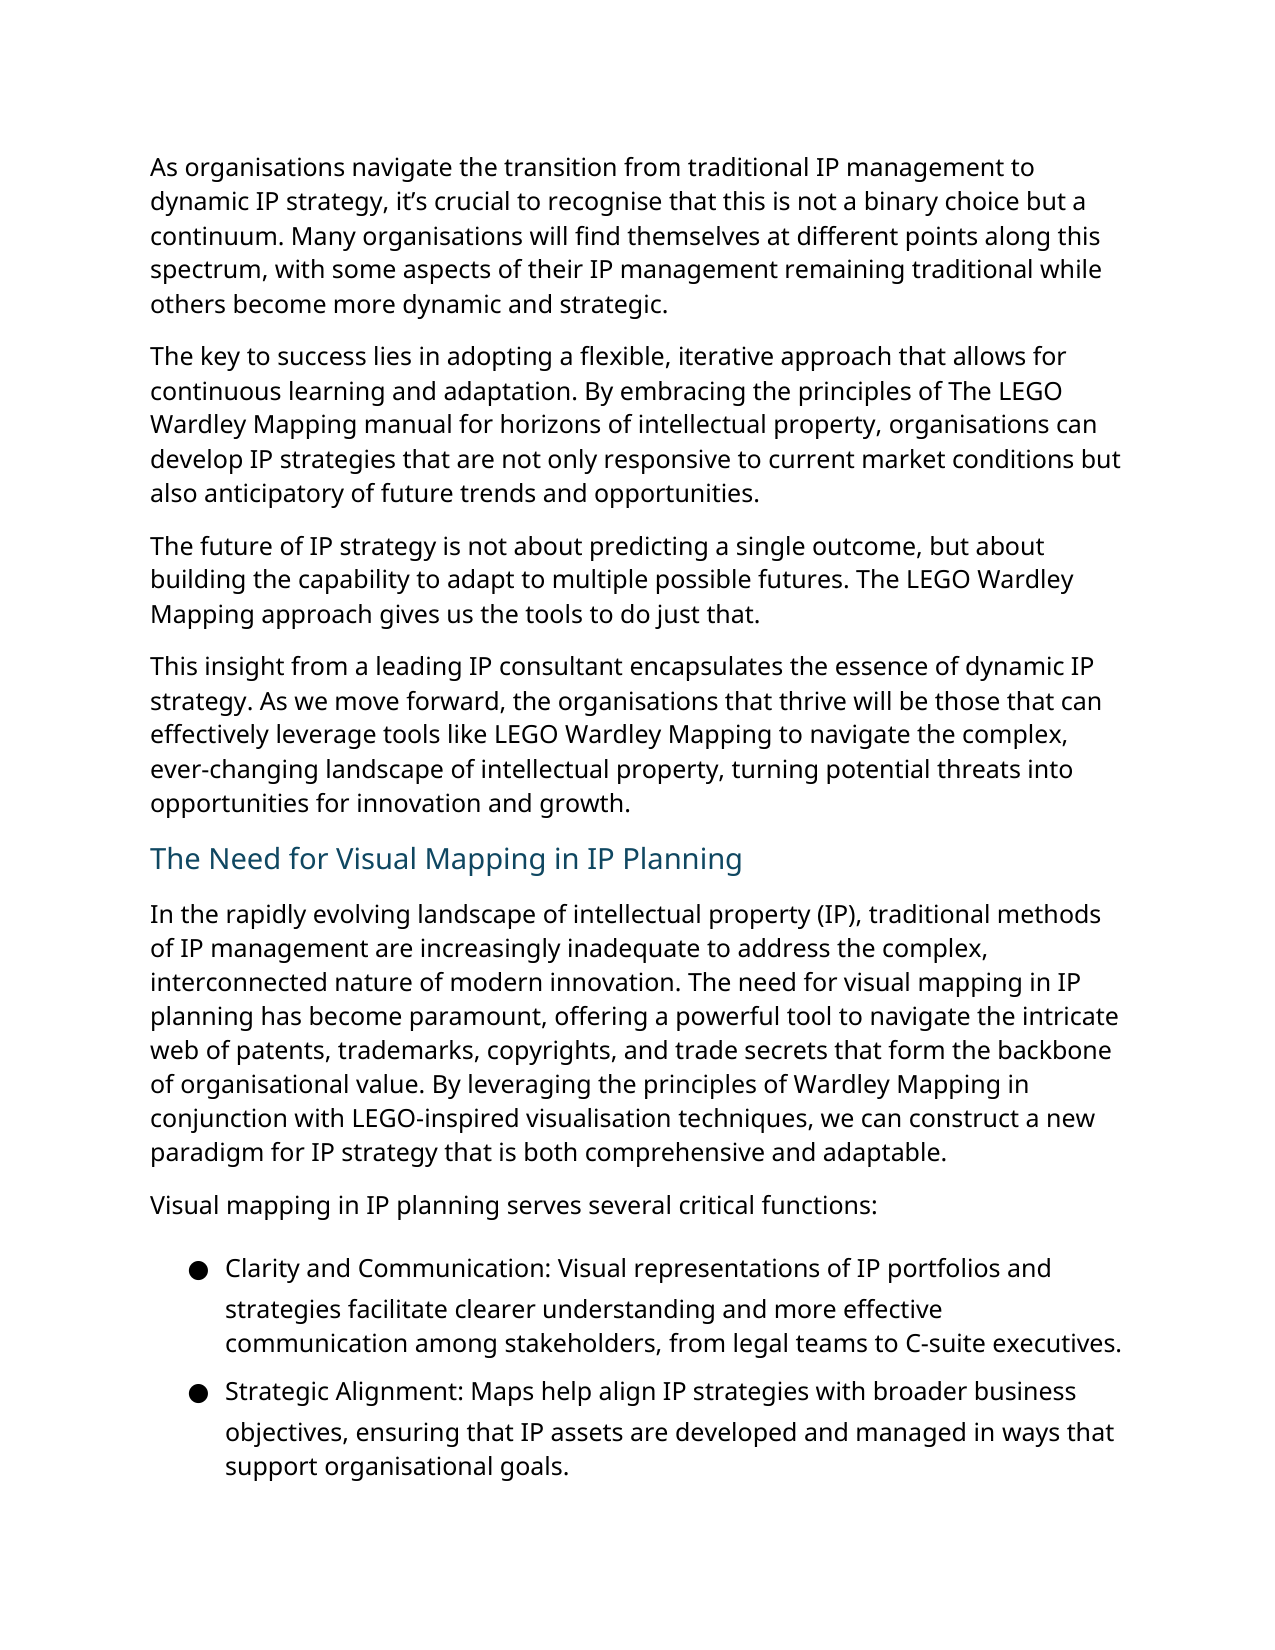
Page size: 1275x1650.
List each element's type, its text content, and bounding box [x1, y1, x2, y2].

list Clarity and Communication: Visual representations of IP portfolios and strategies facilitate clearer understanding and more effective communication among stakeholders, from legal teams to C-suite executives. [187, 1241, 1125, 1360]
text Visual mapping in IP planning serves several critical functions: [150, 1188, 1125, 1222]
text As organisations navigate the transition from traditional IP management to dynamic IP strategy, it’s crucial to recognise that this is not a binary choice but a continuum. Many organisations will find themselves at different points along this spectrum, with some aspects of their IP management remaining traditional while others become more dynamic and strategic. [150, 150, 1125, 320]
subtitle The Need for Visual Mapping in IP Planning [150, 838, 1125, 878]
text The future of IP strategy is not about predicting a single outcome, but about building the capability to adapt to multiple possible futures. The LEGO Wardley Mapping approach gives us the tools to do just that. [150, 528, 1125, 630]
list Strategic Alignment: Maps help align IP strategies with broader business objectives, ensuring that IP assets are developed and managed in ways that support organisational goals. [187, 1364, 1125, 1483]
text The key to success lies in adopting a flexible, iterative approach that allows for continuous learning and adaptation. By embracing the principles of The LEGO Wardley Mapping manual for horizons of intellectual property, organisations can develop IP strategies that are not only responsive to current market conditions but also anticipatory of future trends and opportunities. [150, 339, 1125, 509]
text This insight from a leading IP consultant encapsulates the essence of dynamic IP strategy. As we move forward, the organisations that thrive will be those that can effectively leverage tools like LEGO Wardley Mapping to navigate the complex, ever-changing landscape of intellectual property, turning potential threats into opportunities for innovation and growth. [150, 649, 1125, 819]
text In the rapidly evolving landscape of intellectual property (IP), traditional methods of IP management are increasingly inadequate to address the complex, interconnected nature of modern innovation. The need for visual mapping in IP planning has become paramount, offering a powerful tool to navigate the intricate web of patents, trademarks, copyrights, and trade secrets that form the backbone of organisational value. By leveraging the principles of Wardley Mapping in conjunction with LEGO-inspired visualisation techniques, we can construct a new paradigm for IP strategy that is both comprehensive and adaptable. [150, 897, 1125, 1169]
